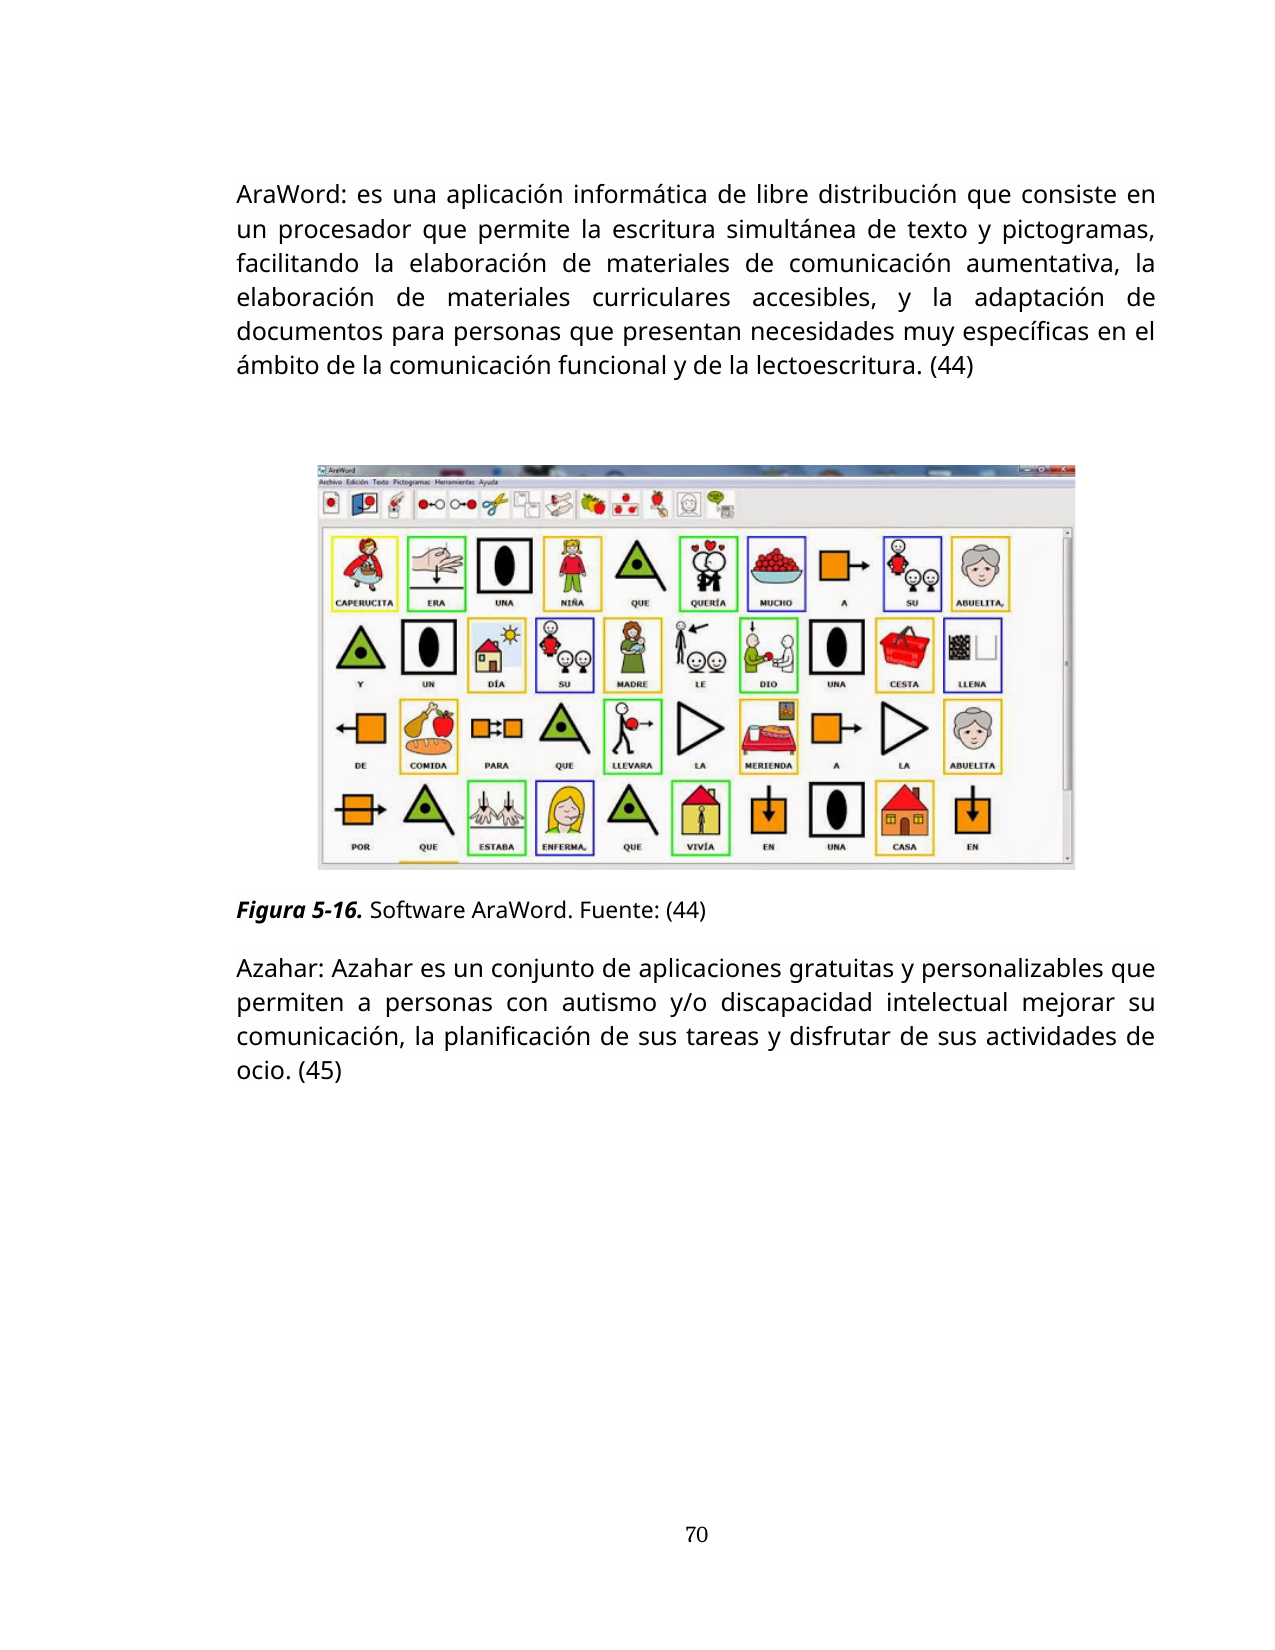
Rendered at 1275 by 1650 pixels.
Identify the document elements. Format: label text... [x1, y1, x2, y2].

picture [317, 465, 1076, 870]
text Azahar: Azahar es un conjunto de aplicaciones gratuitas y personalizables que permiten a personas con autismo y/o discapacidad intelectual mejorar su comunicación, la planificación de sus tareas y disfrutar de sus actividades de ocio. [306, 1053, 1157, 1087]
text AraWord: es una aplicación informática de libre distribución que consiste en un procesador que permite la escritura simultánea de texto y pictogramas, facilitando la elaboración de materiales de comunicación aumentativa, la elaboración de materiales curriculares accesibles, y la adaptación de documentos para personas que presentan necesidades muy específicas en el ámbito de la comunicación funcional y de la lectoescritura. [236, 347, 1157, 382]
text Figura 5-16. Software AraWord. Fuente: [236, 894, 1157, 926]
